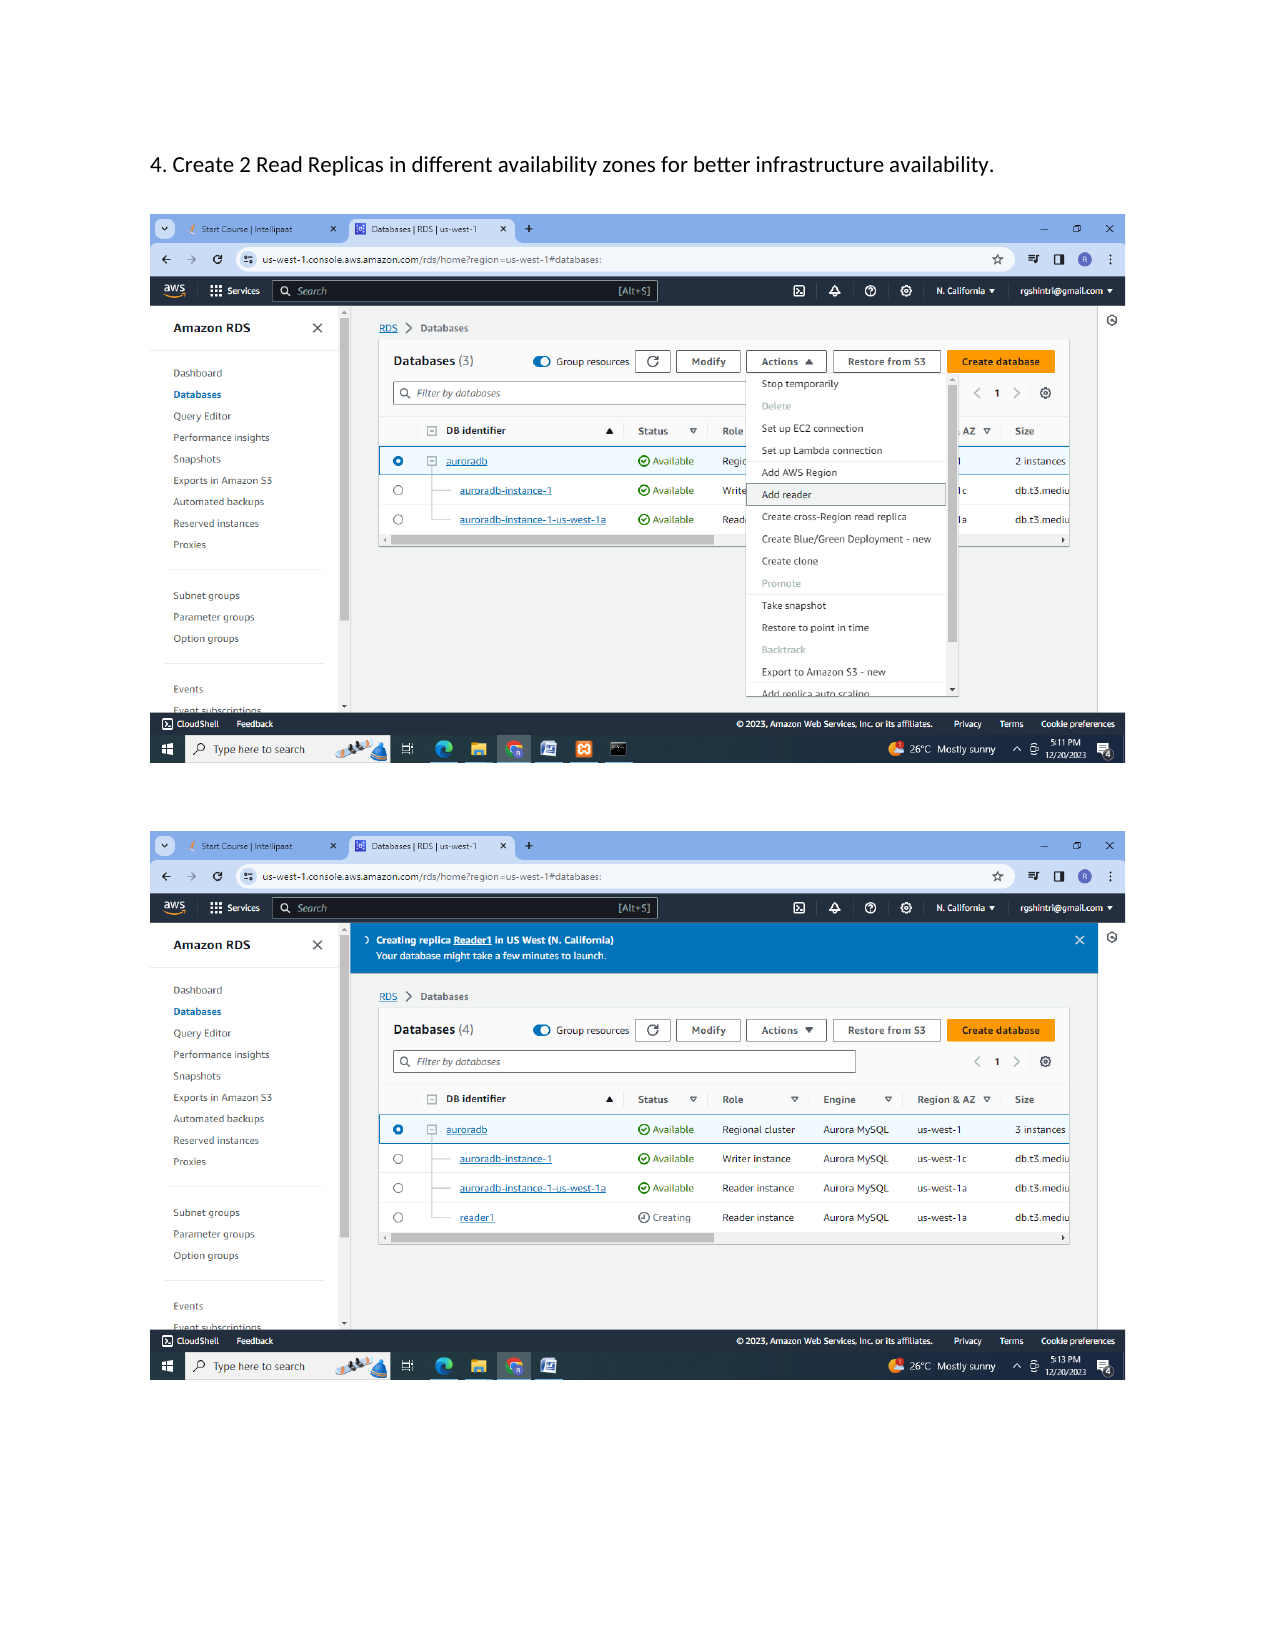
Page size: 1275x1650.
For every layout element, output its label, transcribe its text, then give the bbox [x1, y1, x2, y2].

picture [150, 214, 1125, 763]
picture [150, 831, 1125, 1380]
text 4. Create 2 Read Replicas in different availability zones for better infrastructure availability. [150, 150, 1125, 178]
